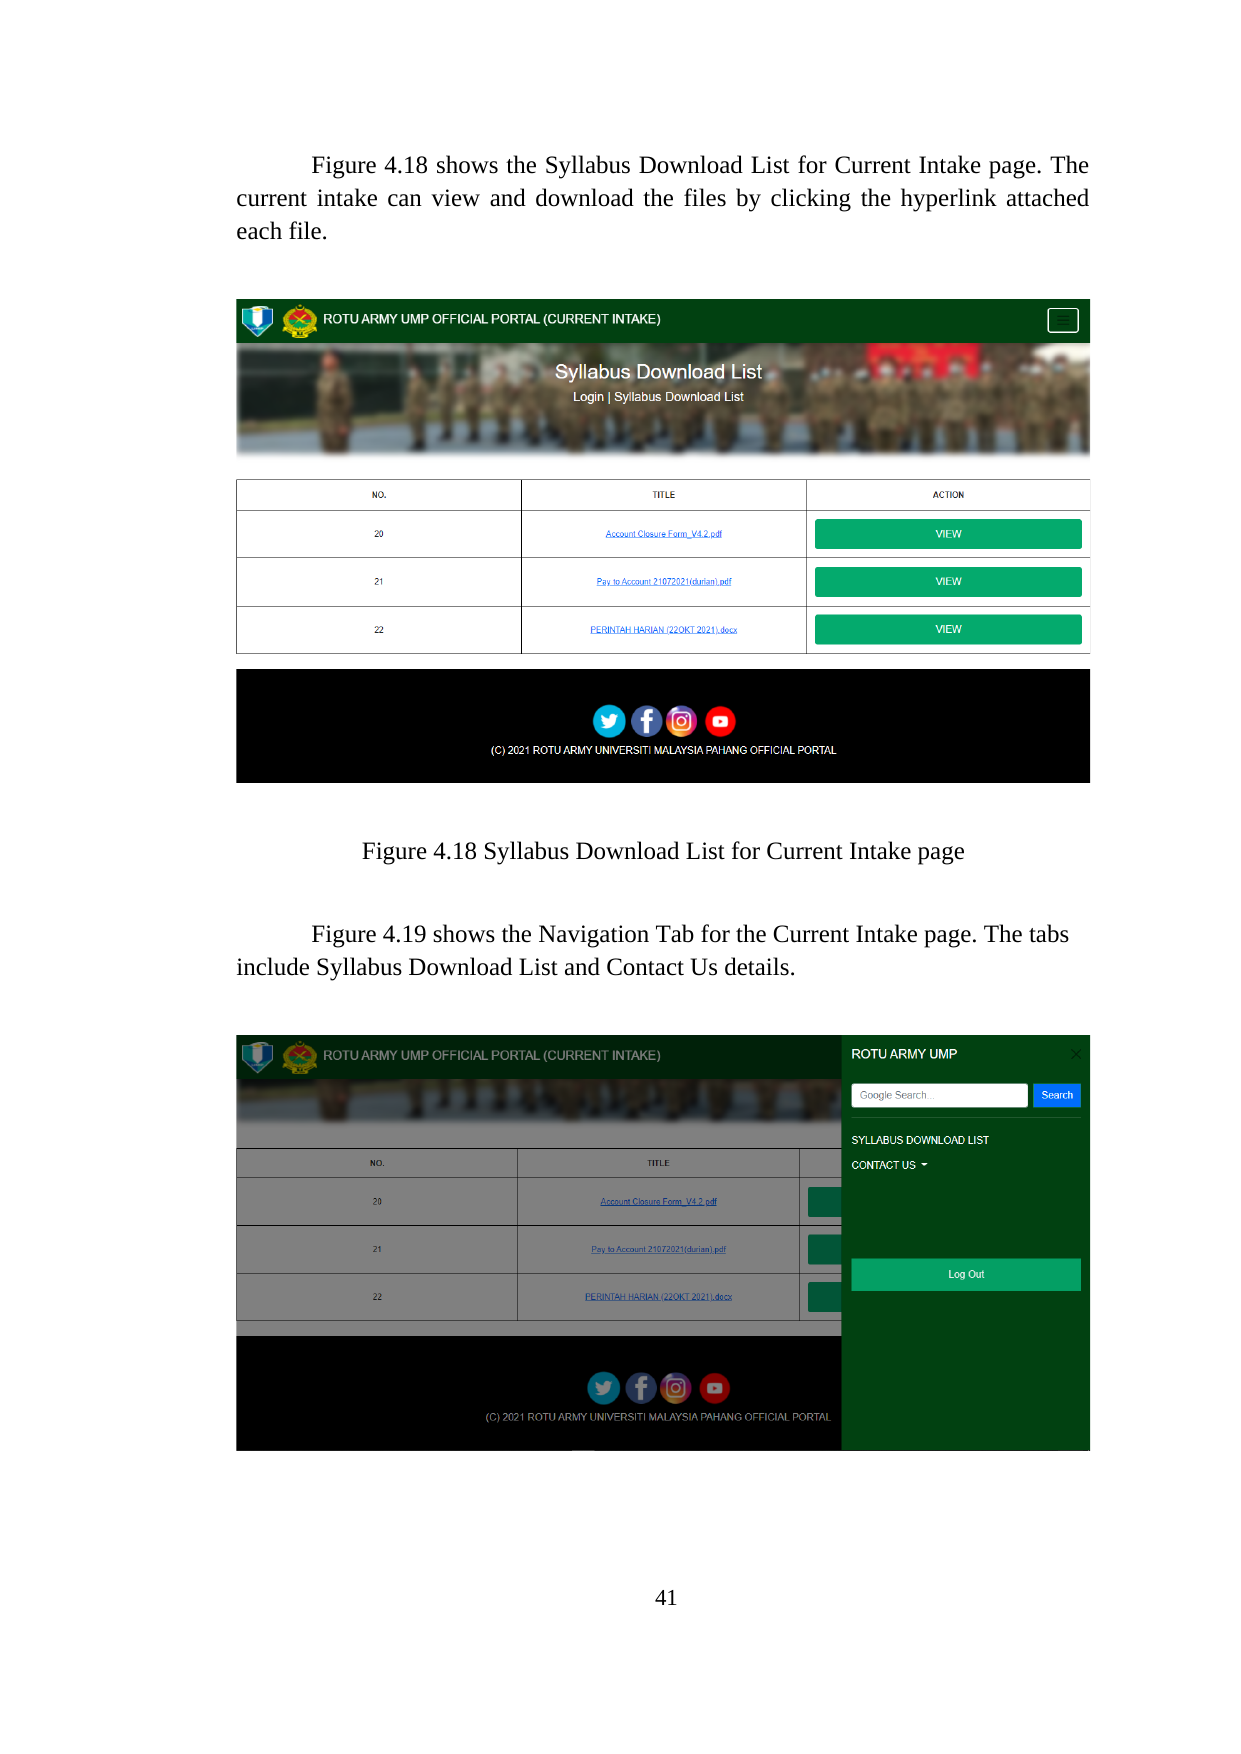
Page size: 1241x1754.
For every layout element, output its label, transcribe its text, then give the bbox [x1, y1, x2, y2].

picture [236, 299, 1091, 783]
text Figure 4.19 shows the Navigation Tab for the Current Intake page. The tabs include Syllabus Download List and Contact Us details. [236, 919, 1090, 981]
picture [236, 1035, 1091, 1451]
text Figure 4.18 Syllabus Download List for Current Intake page [236, 836, 1090, 865]
text Figure 4.18 shows the Syllabus Download List for Current Intake page. The current intake can view and download the files by clicking the hyperlink attached each file. [236, 150, 1090, 245]
